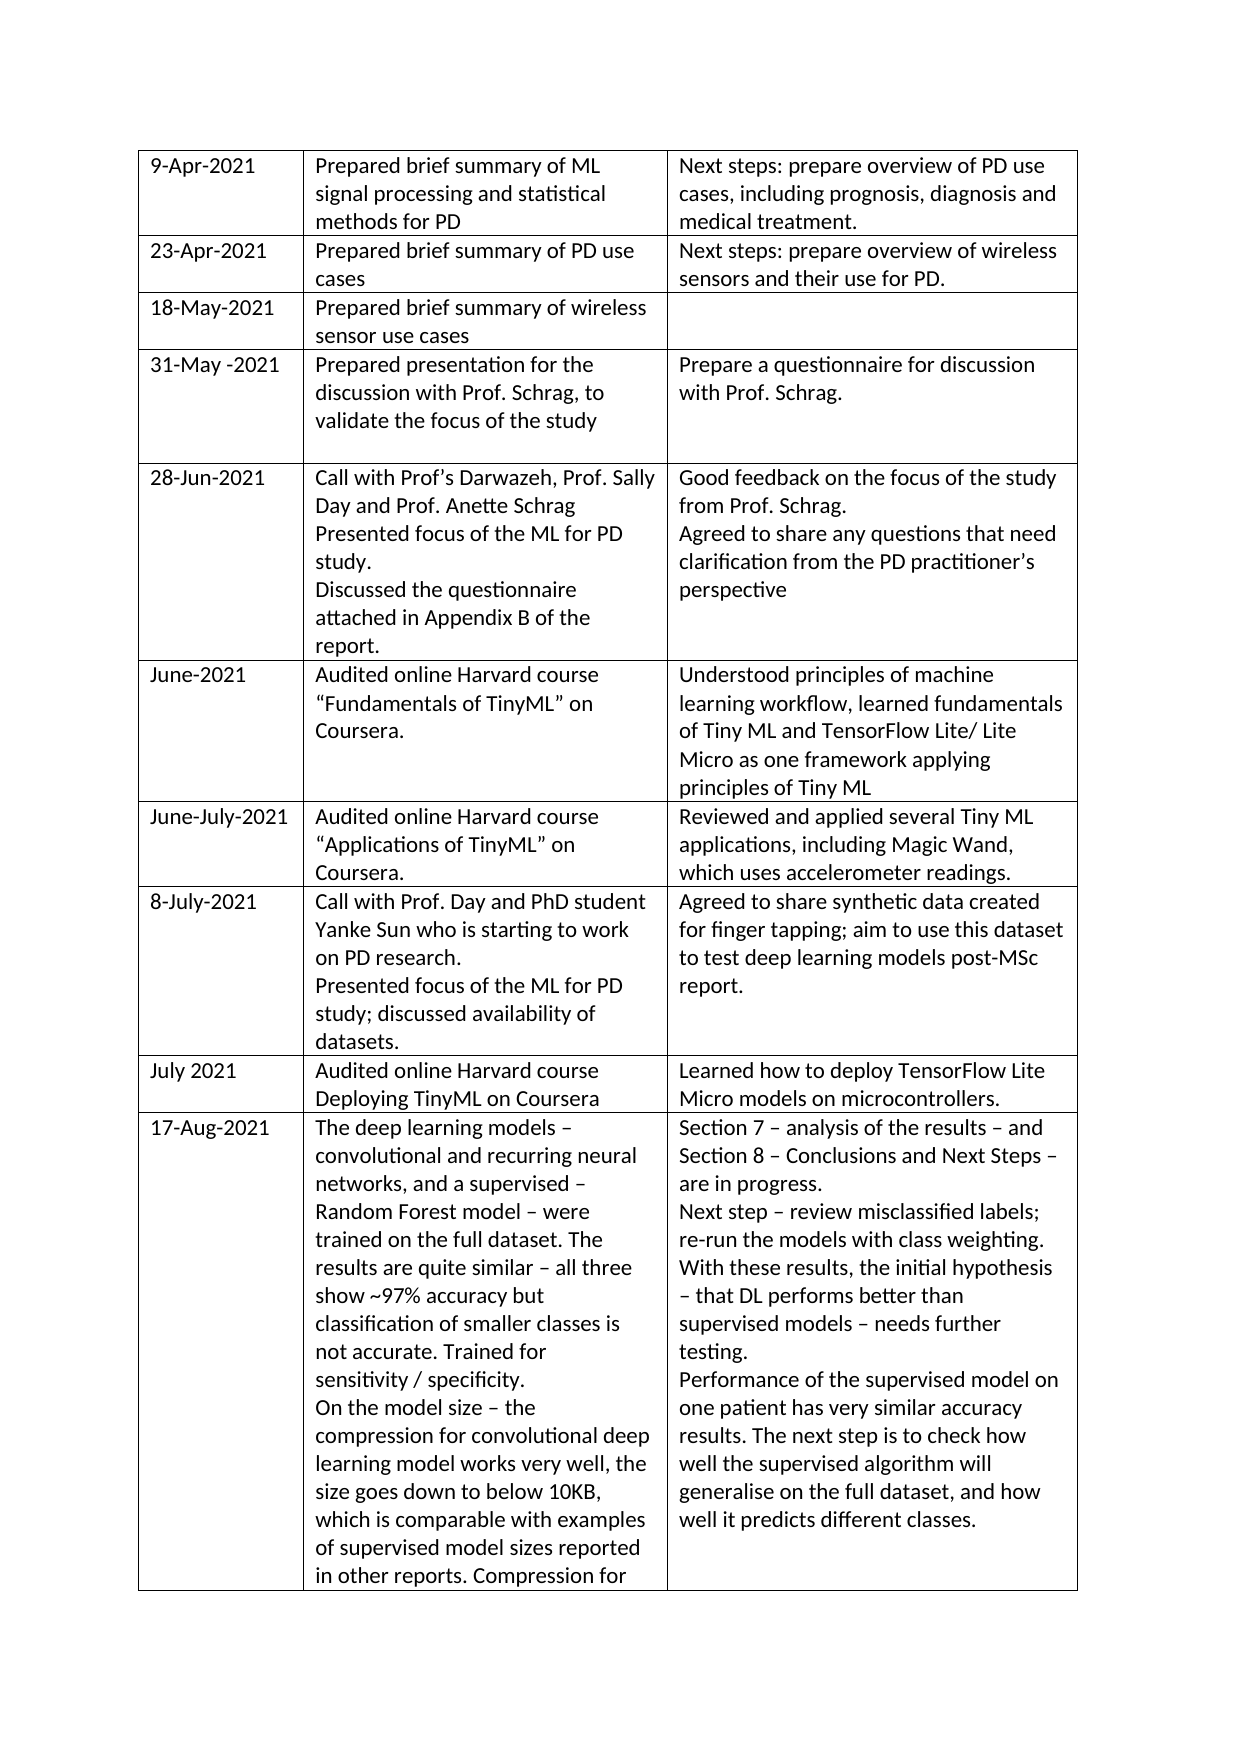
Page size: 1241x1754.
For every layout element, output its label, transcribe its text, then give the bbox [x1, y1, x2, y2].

table_cell Agreed to share synthetic data created for finger tapping; aim to use this dataset to test deep learning models post-MSc report. [668, 887, 1077, 1055]
table_cell Prepared presentation for the discussion with Prof. Schrag, to validate the focus of the study [304, 350, 667, 462]
table_cell Prepare a questionnaire for discussion with Prof. Schrag. [668, 350, 1077, 462]
table_cell Audited online Harvard course “Applications of TinyML” on Coursera. [304, 802, 667, 886]
table_cell 31-May -2021 [139, 350, 303, 462]
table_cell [304, 1113, 667, 1589]
table_cell 17-Aug-2021 [139, 1113, 303, 1589]
table_cell Prepared brief summary of wireless sensor use cases [304, 293, 667, 349]
table_cell Call with Prof’s Darwazeh, Prof. Sally Day and Prof. Anette Schrag Presented focus of the ML for PD study. Discussed the questionnaire attached in Appendix B of the report. [304, 464, 667, 659]
table_cell Next steps: prepare overview of wireless sensors and their use for PD. [668, 236, 1077, 292]
table_cell Understood principles of machine learning workflow, learned fundamentals of Tiny ML and TensorFlow Lite/ Lite Micro as one framework applying principles of Tiny ML [668, 661, 1077, 801]
table_cell Prepared brief summary of ML signal processing and statistical methods for PD [304, 151, 667, 235]
table_cell Next steps: prepare overview of PD use cases, including prognosis, diagnosis and medical treatment. [668, 151, 1077, 235]
table_cell Prepared brief summary of PD use cases [304, 236, 667, 292]
table_cell 23-Apr-2021 [139, 236, 303, 292]
table_cell Good feedback on the focus of the study from Prof. Schrag. Agreed to share any questions that need clarification from the PD practitioner’s perspective [668, 464, 1077, 659]
table_cell 9-Apr-2021 [139, 151, 303, 235]
table_cell Learned how to deploy TensorFlow Lite Micro models on microcontrollers. [668, 1056, 1077, 1112]
table_cell Audited online Harvard course Deploying TinyML on Coursera [304, 1056, 667, 1112]
table_cell Audited online Harvard course “Fundamentals of TinyML” on Coursera. [304, 661, 667, 801]
table_cell Reviewed and applied several Tiny ML applications, including Magic Wand, which uses accelerometer readings. [668, 802, 1077, 886]
table_cell 18-May-2021 [139, 293, 303, 349]
table_cell July 2021 [139, 1056, 303, 1112]
table_cell Call with Prof. Day and PhD student Yanke Sun who is starting to work on PD research. Presented focus of the ML for PD study; discussed availability of datasets. [304, 887, 667, 1055]
table_cell June-July-2021 [139, 802, 303, 886]
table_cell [668, 1113, 1077, 1589]
table_cell June-2021 [139, 661, 303, 801]
table_cell 28-Jun-2021 [139, 464, 303, 659]
table_cell 8-July-2021 [139, 887, 303, 1055]
table_cell [668, 293, 1077, 349]
